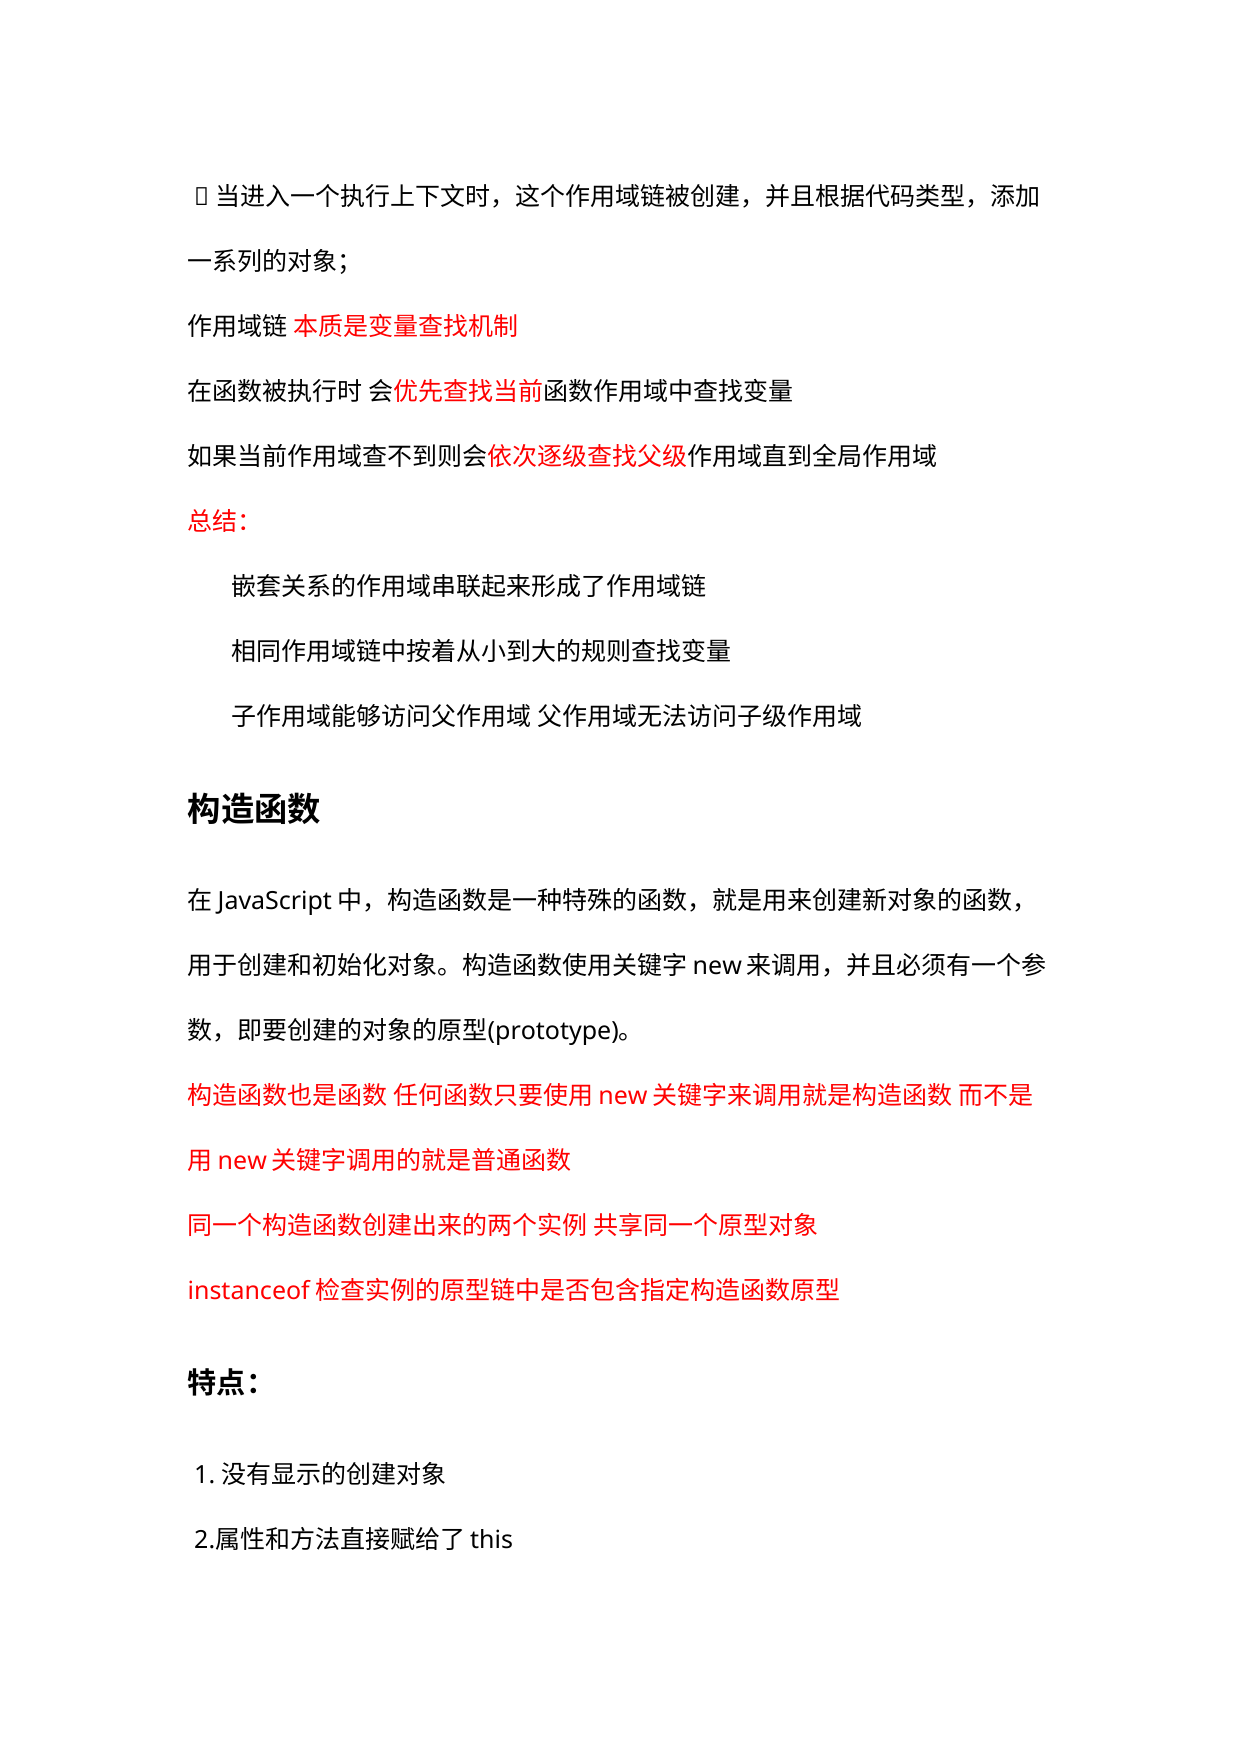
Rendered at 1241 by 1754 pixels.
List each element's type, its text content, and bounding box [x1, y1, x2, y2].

text 总结： [187, 487, 1053, 552]
text 在函数被执行时 会优先查找当前函数作用域中查找变量 [187, 357, 1053, 422]
text ​  当进入一个执行上下文时，这个作用域链被创建，并且根据代码类型，添加一系列的对象； [187, 162, 1053, 292]
text 相同作用域链中按着从小到大的规则查找变量 [187, 617, 1053, 682]
text 构造函数 [187, 774, 1053, 839]
text 2.属性和方法直接赋给了this [187, 1505, 1053, 1570]
text 1. 没有显示的创建对象 [187, 1440, 1053, 1505]
text 作用域链 本质是变量查找机制 [187, 292, 1053, 357]
text 如果当前作用域查不到则会依次逐级查找父级作用域直到全局作用域 [187, 422, 1053, 487]
text 特点： [187, 1348, 1053, 1413]
text instanceof检查实例的原型链中是否包含指定构造函数原型 [187, 1256, 1053, 1321]
text 嵌套关系的作用域串联起来形成了作用域链 [187, 552, 1053, 617]
text 在JavaScript中，构造函数是一种特殊的函数，就是用来创建新对象的函数，用于创建和初始化对象。构造函数使用关键字new来调用，并且必须有一个参数，即要创建的对象的原型(prototype)。 [187, 866, 1053, 1061]
text 子作用域能够访问父作用域 父作用域无法访问子级作用域 [187, 682, 1053, 747]
text 同一个构造函数创建出来的两个实例 共享同一个原型对象 [187, 1191, 1053, 1256]
text 构造函数也是函数 任何函数只要使用new关键字来调用就是构造函数 而不是用new关键字调用的就是普通函数 [187, 1061, 1053, 1191]
